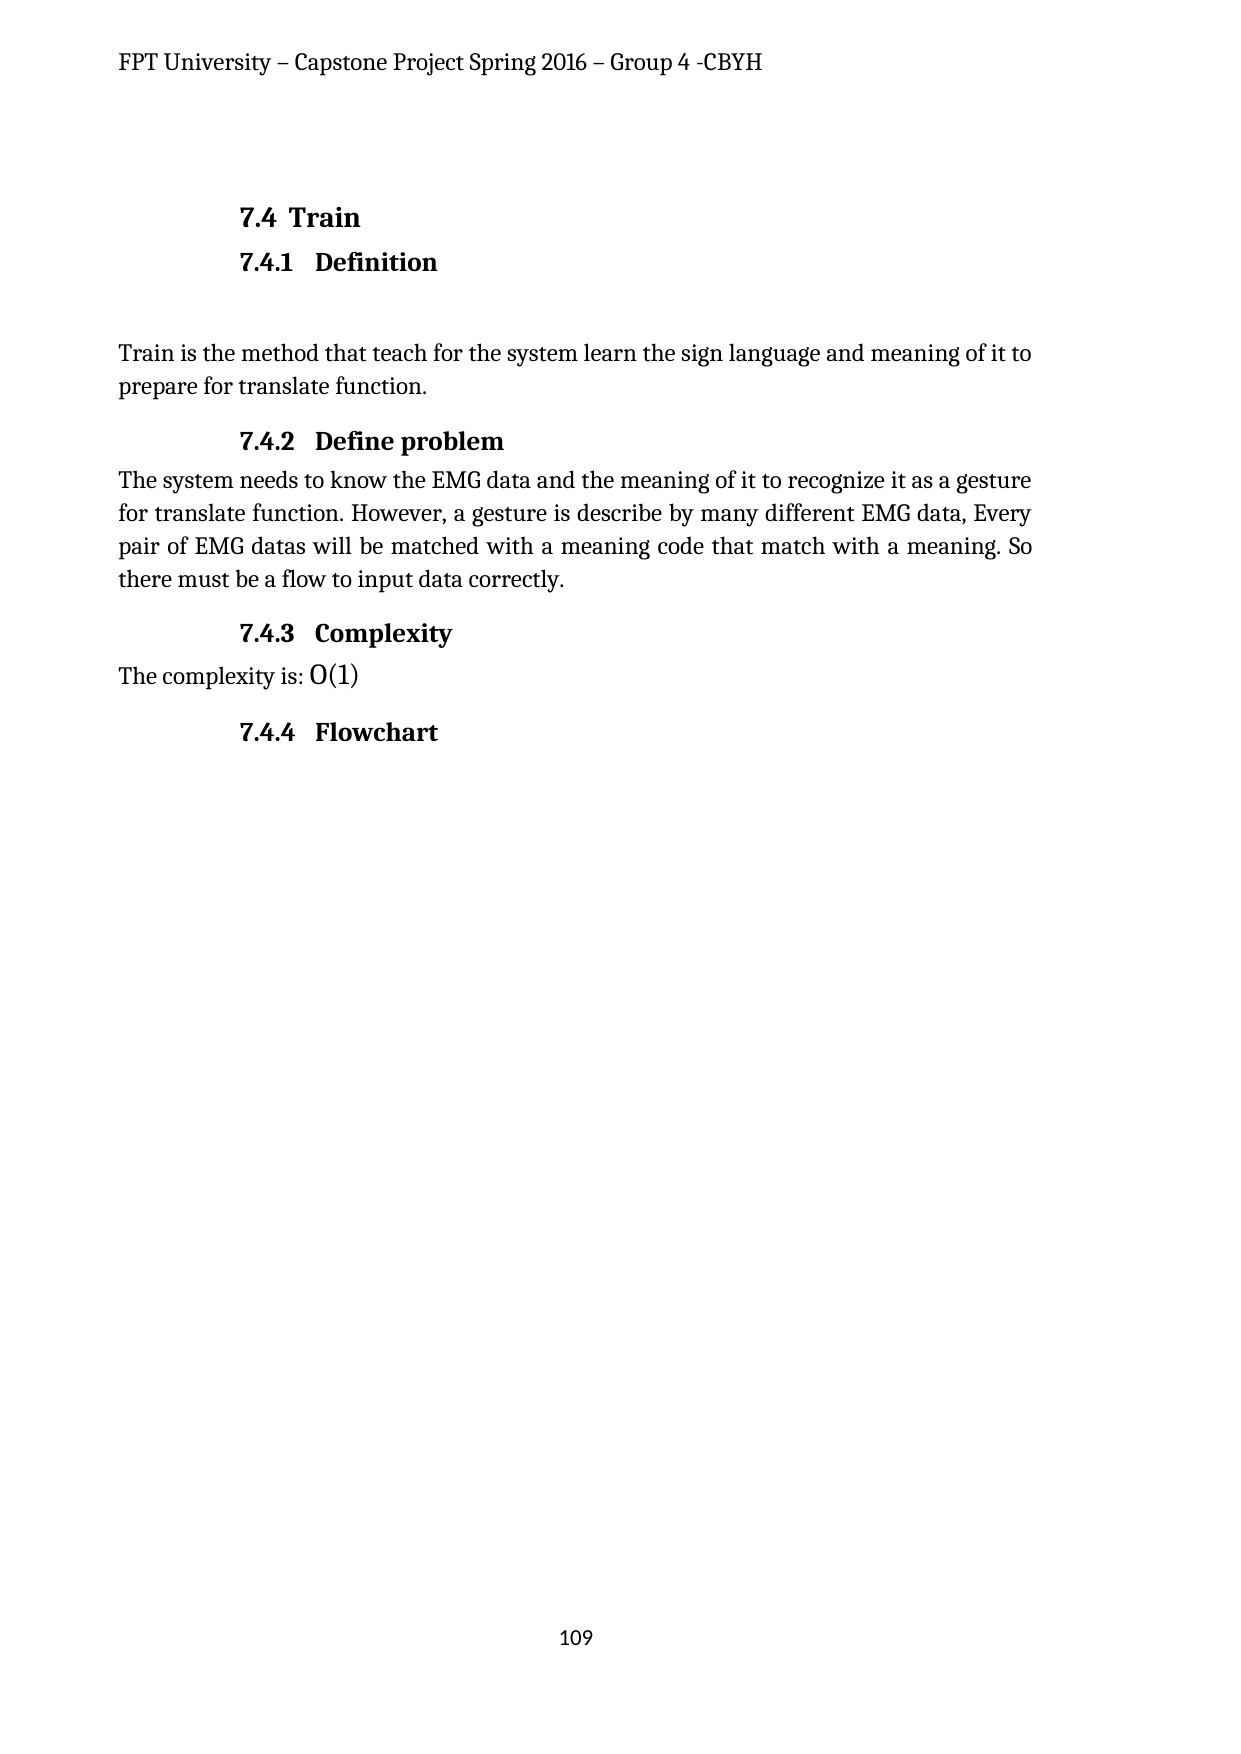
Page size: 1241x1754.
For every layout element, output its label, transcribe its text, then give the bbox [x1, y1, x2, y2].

subtitle Complexity [240, 618, 1033, 650]
subtitle Train [240, 201, 1033, 234]
text The complexity is: O(1) [118, 658, 1033, 692]
subtitle Define problem [240, 426, 1033, 457]
subtitle Definition [240, 247, 1033, 278]
text Train is the method that teach for the system learn the sign language and meaning of it to prepare for translate function. [118, 339, 1033, 401]
text The system needs to know the EMG data and the meaning of it to recognize it as a gesture for translate function. However, a gesture is describe by many different EMG data, Every pair of EMG datas will be matched with a meaning code that match with a meaning. So there must be a flow to input data correctly. [118, 466, 1033, 593]
subtitle Flowchart [240, 717, 1033, 748]
